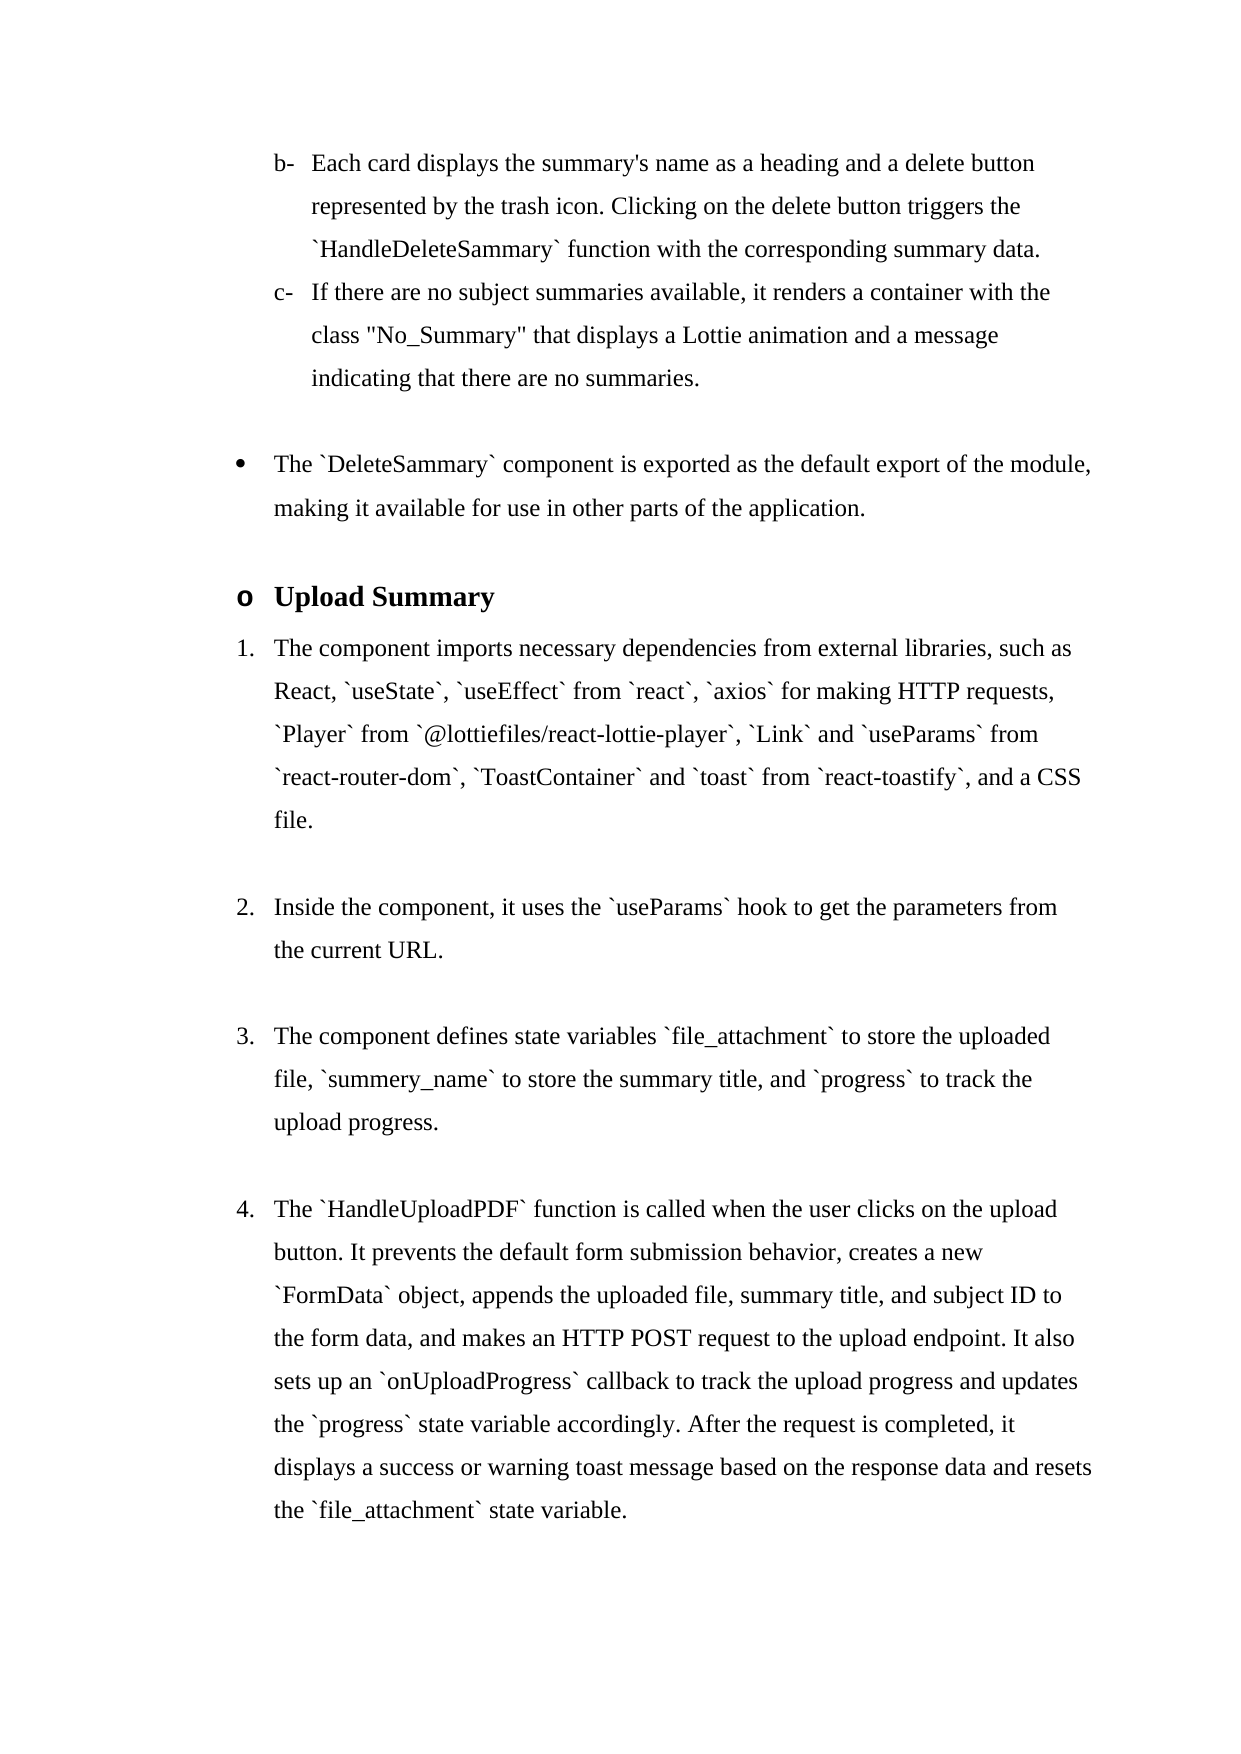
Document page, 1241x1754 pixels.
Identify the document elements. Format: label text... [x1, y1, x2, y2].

list The `DeleteSammary` component is exported as the default export of the module, making it available for use in other parts of the application. [236, 449, 1092, 521]
list The component imports necessary dependencies from external libraries, such as React, `useState`, `useEffect` from `react`, `axios` for making HTTP requests, `Player` from `@lottiefiles/react-lottie-player`, `Link` and `useParams` from `react-router-dom`, `ToastContainer` and `toast` from `react-toastify`, and a CSS file. [236, 633, 1092, 834]
list Each card displays the summary's name as a heading and a delete button represented by the trash icon. Clicking on the delete button triggers the `HandleDeleteSammary` function with the corresponding summary data. [274, 148, 1092, 263]
list Upload Summary [236, 579, 1092, 615]
list Inside the component, it uses the `useParams` hook to get the parameters from the current URL. [236, 892, 1092, 964]
list The component defines state variables `file_attachment` to store the uploaded file, `summery_name` to store the summary title, and `progress` to track the upload progress. [236, 1021, 1092, 1136]
list If there are no subject summaries available, it renders a container with the class "No_Summary" that displays a Lottie animation and a message indicating that there are no summaries. [274, 277, 1092, 392]
list The `HandleUploadPDF` function is called when the user clicks on the upload button. It prevents the default form submission behavior, creates a new `FormData` object, appends the uploaded file, summary title, and subject ID to the form data, and makes an HTTP POST request to the upload endpoint. It also sets up an `onUploadProgress` callback to track the upload progress and updates the `progress` state variable accordingly. After the request is completed, it displays a success or warning toast message based on the response data and resets the `file_attachment` state variable. [236, 1194, 1092, 1524]
